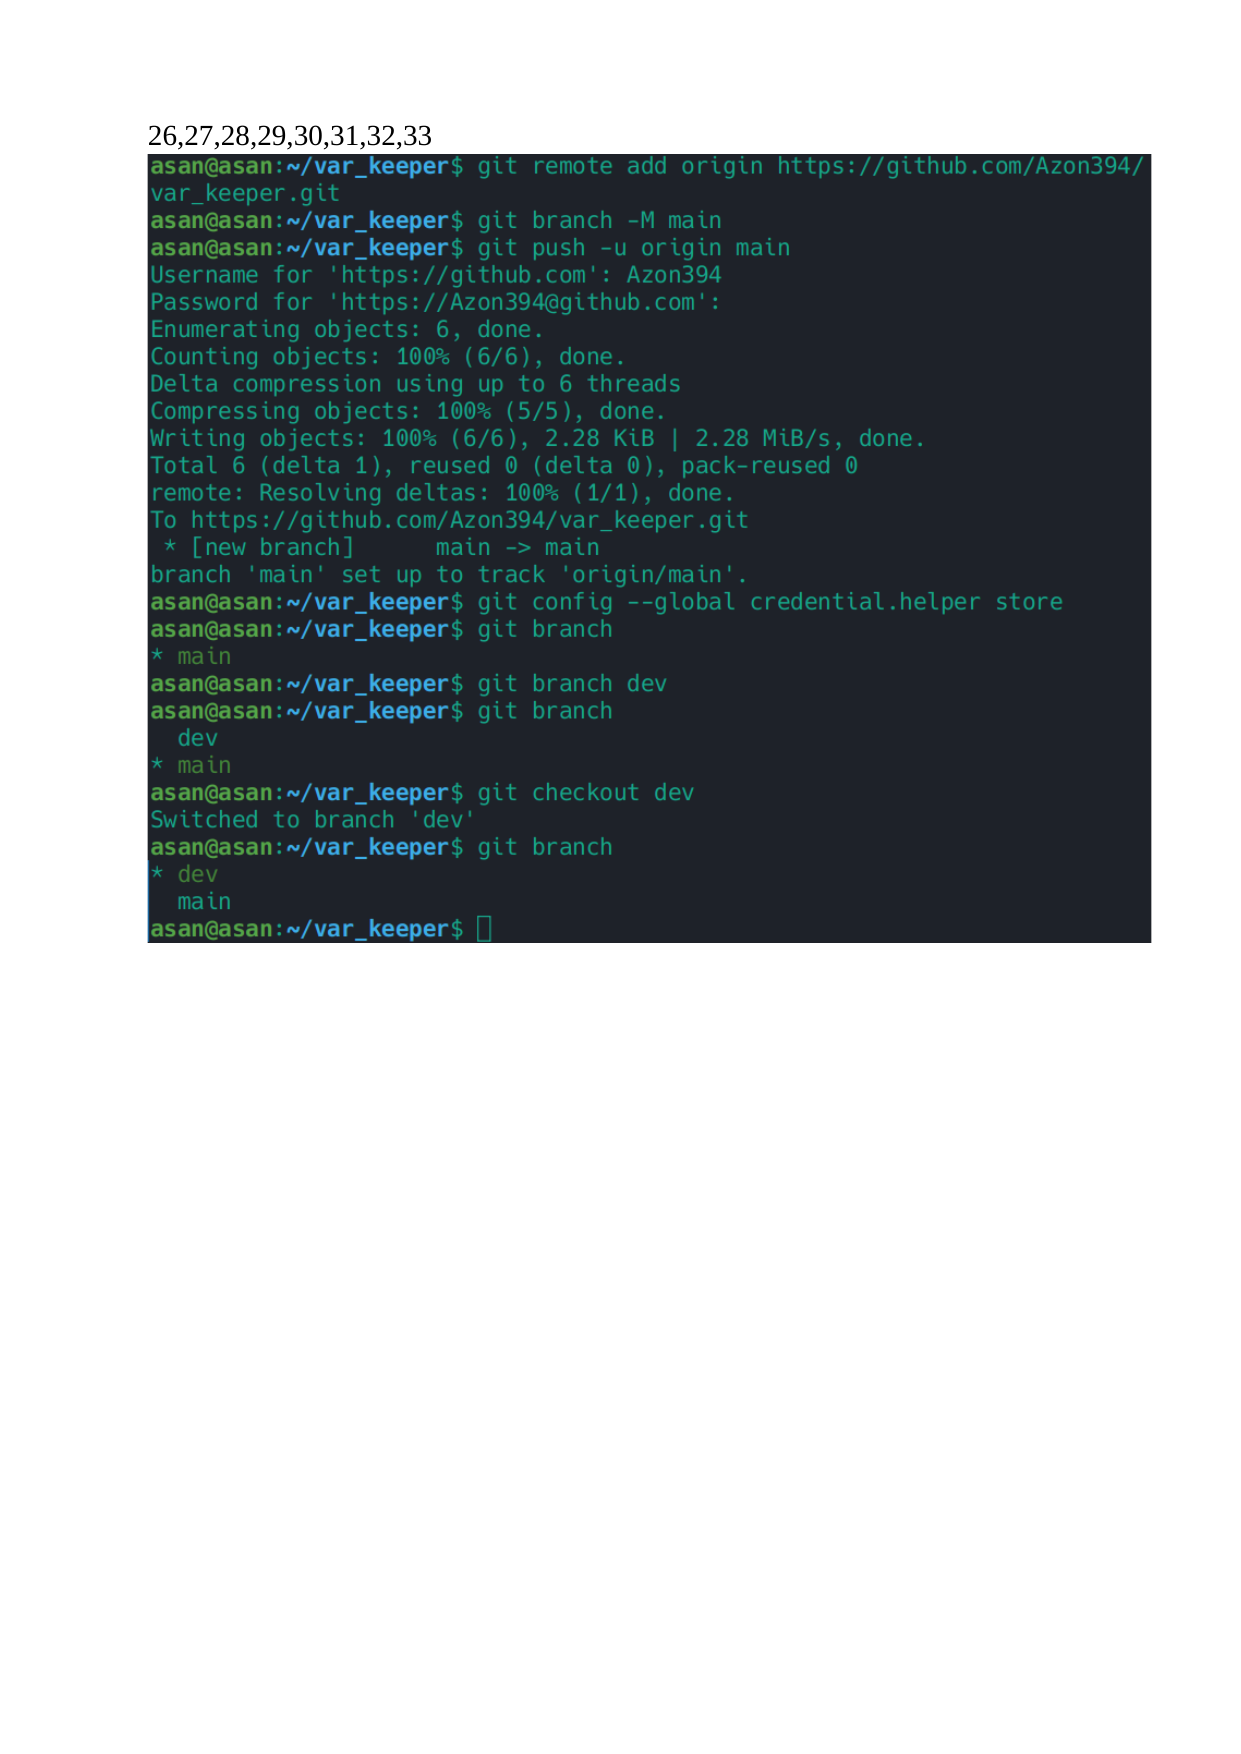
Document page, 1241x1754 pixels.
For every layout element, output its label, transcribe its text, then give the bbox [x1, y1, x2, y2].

picture [147, 154, 1152, 943]
list 26,27,28,29,30,31,32,33 [148, 118, 1152, 152]
